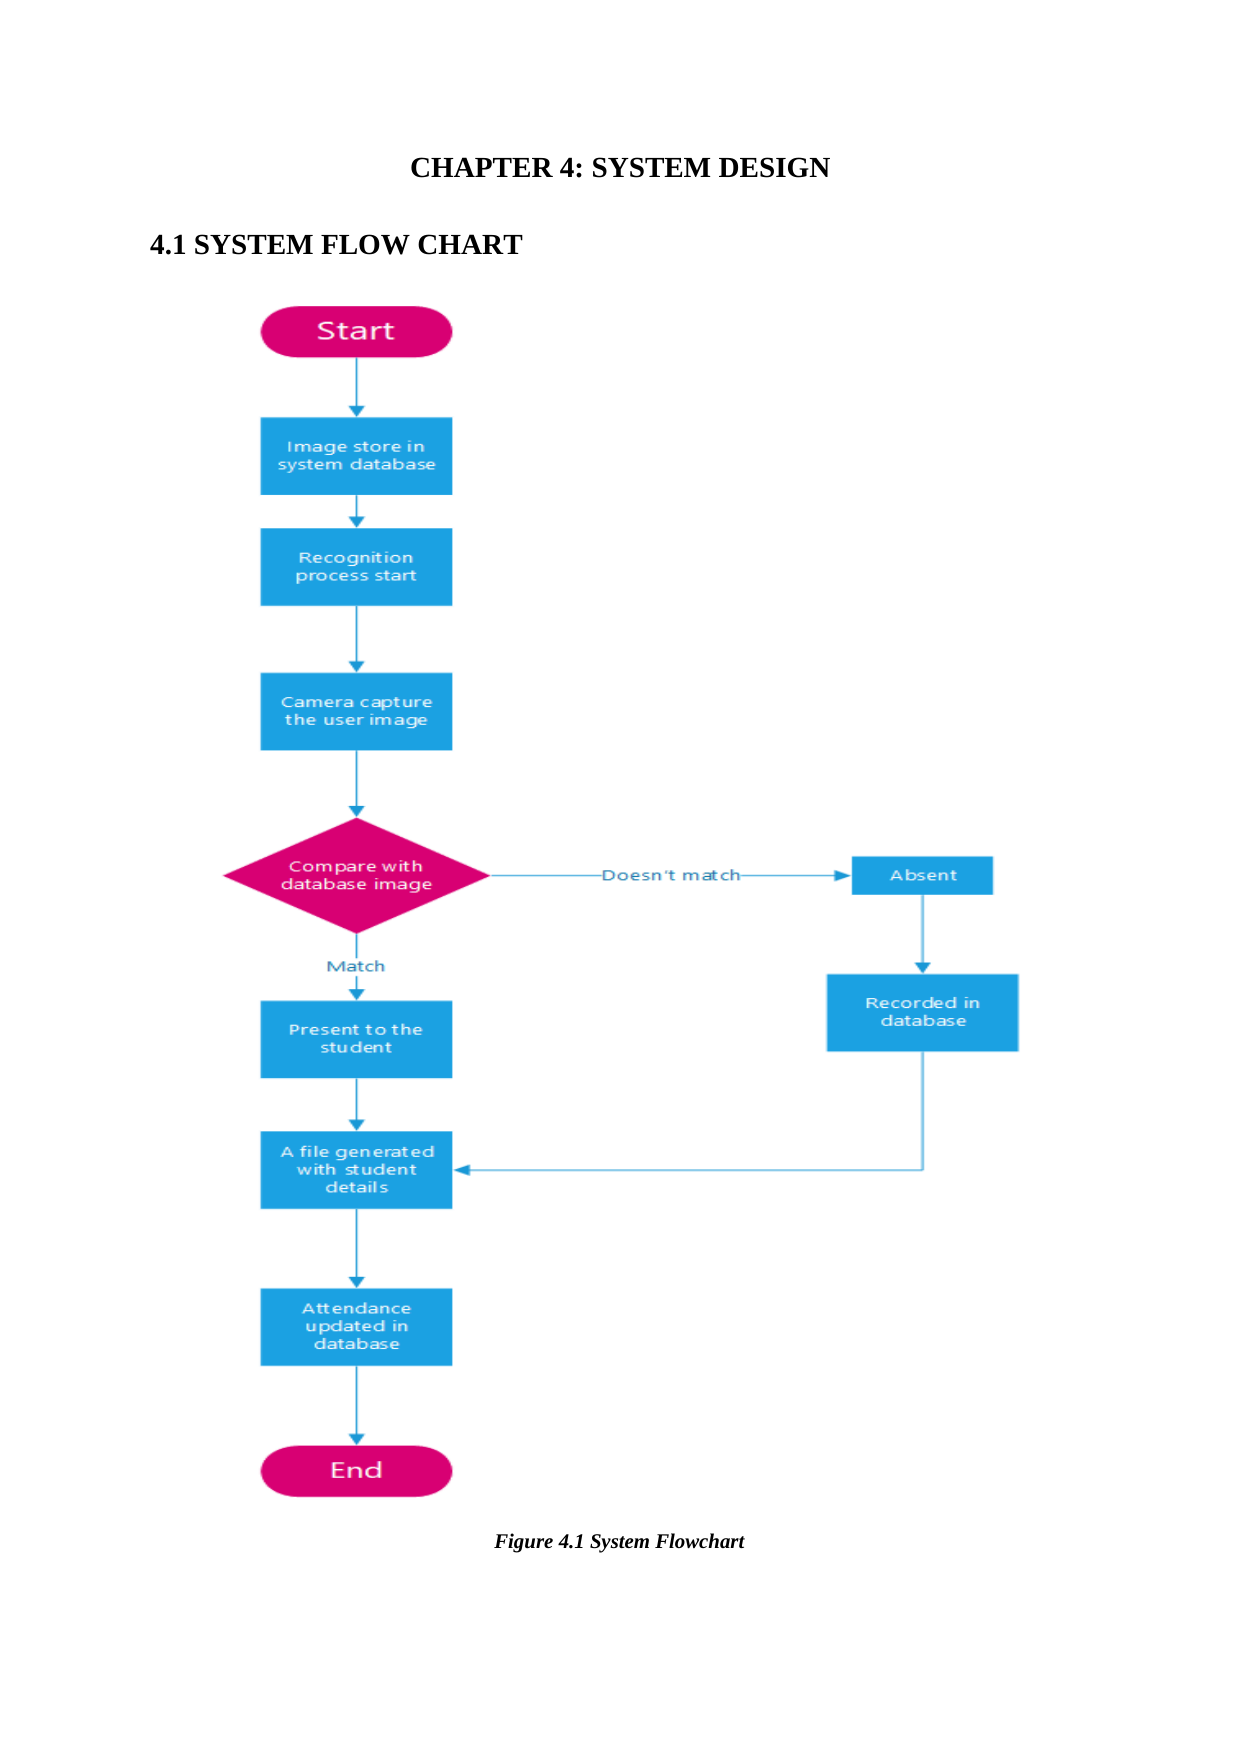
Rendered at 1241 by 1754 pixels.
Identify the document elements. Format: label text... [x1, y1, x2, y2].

subtitle CHAPTER 4: SYSTEM DESIGN [150, 150, 1090, 183]
picture [220, 304, 1020, 1499]
subtitle 4.1 SYSTEM FLOW CHART [150, 227, 1090, 261]
text Figure 4.1 System Flowchart [150, 1529, 1090, 1553]
